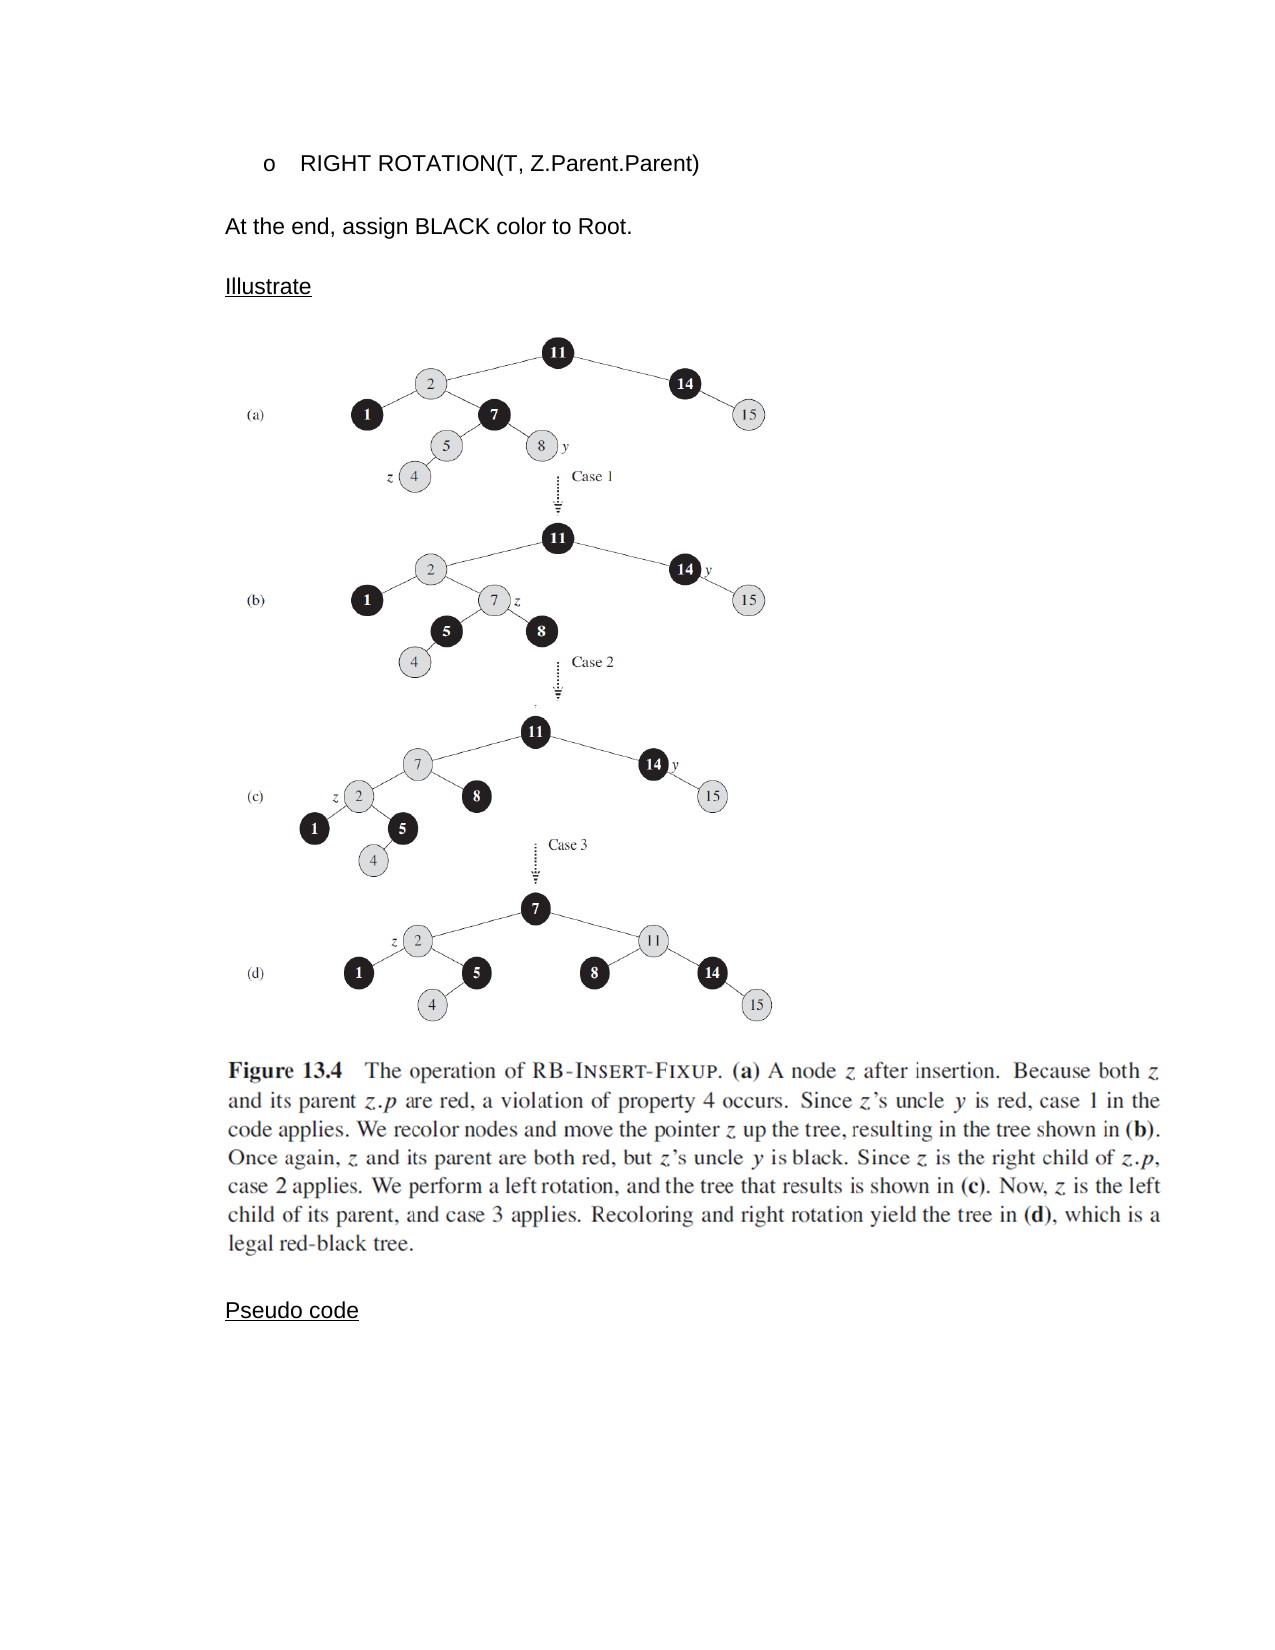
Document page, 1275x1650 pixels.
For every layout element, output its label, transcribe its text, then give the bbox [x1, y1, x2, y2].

picture [225, 1055, 1170, 1263]
text At the end, assign BLACK color to Root. [225, 213, 1125, 239]
picture [225, 705, 835, 1052]
picture [225, 303, 818, 702]
text Illustrate [225, 273, 1125, 299]
list RIGHT ROTATION(T, Z.Parent.Parent) [262, 150, 1125, 178]
text Pseudo code [225, 1297, 1125, 1324]
